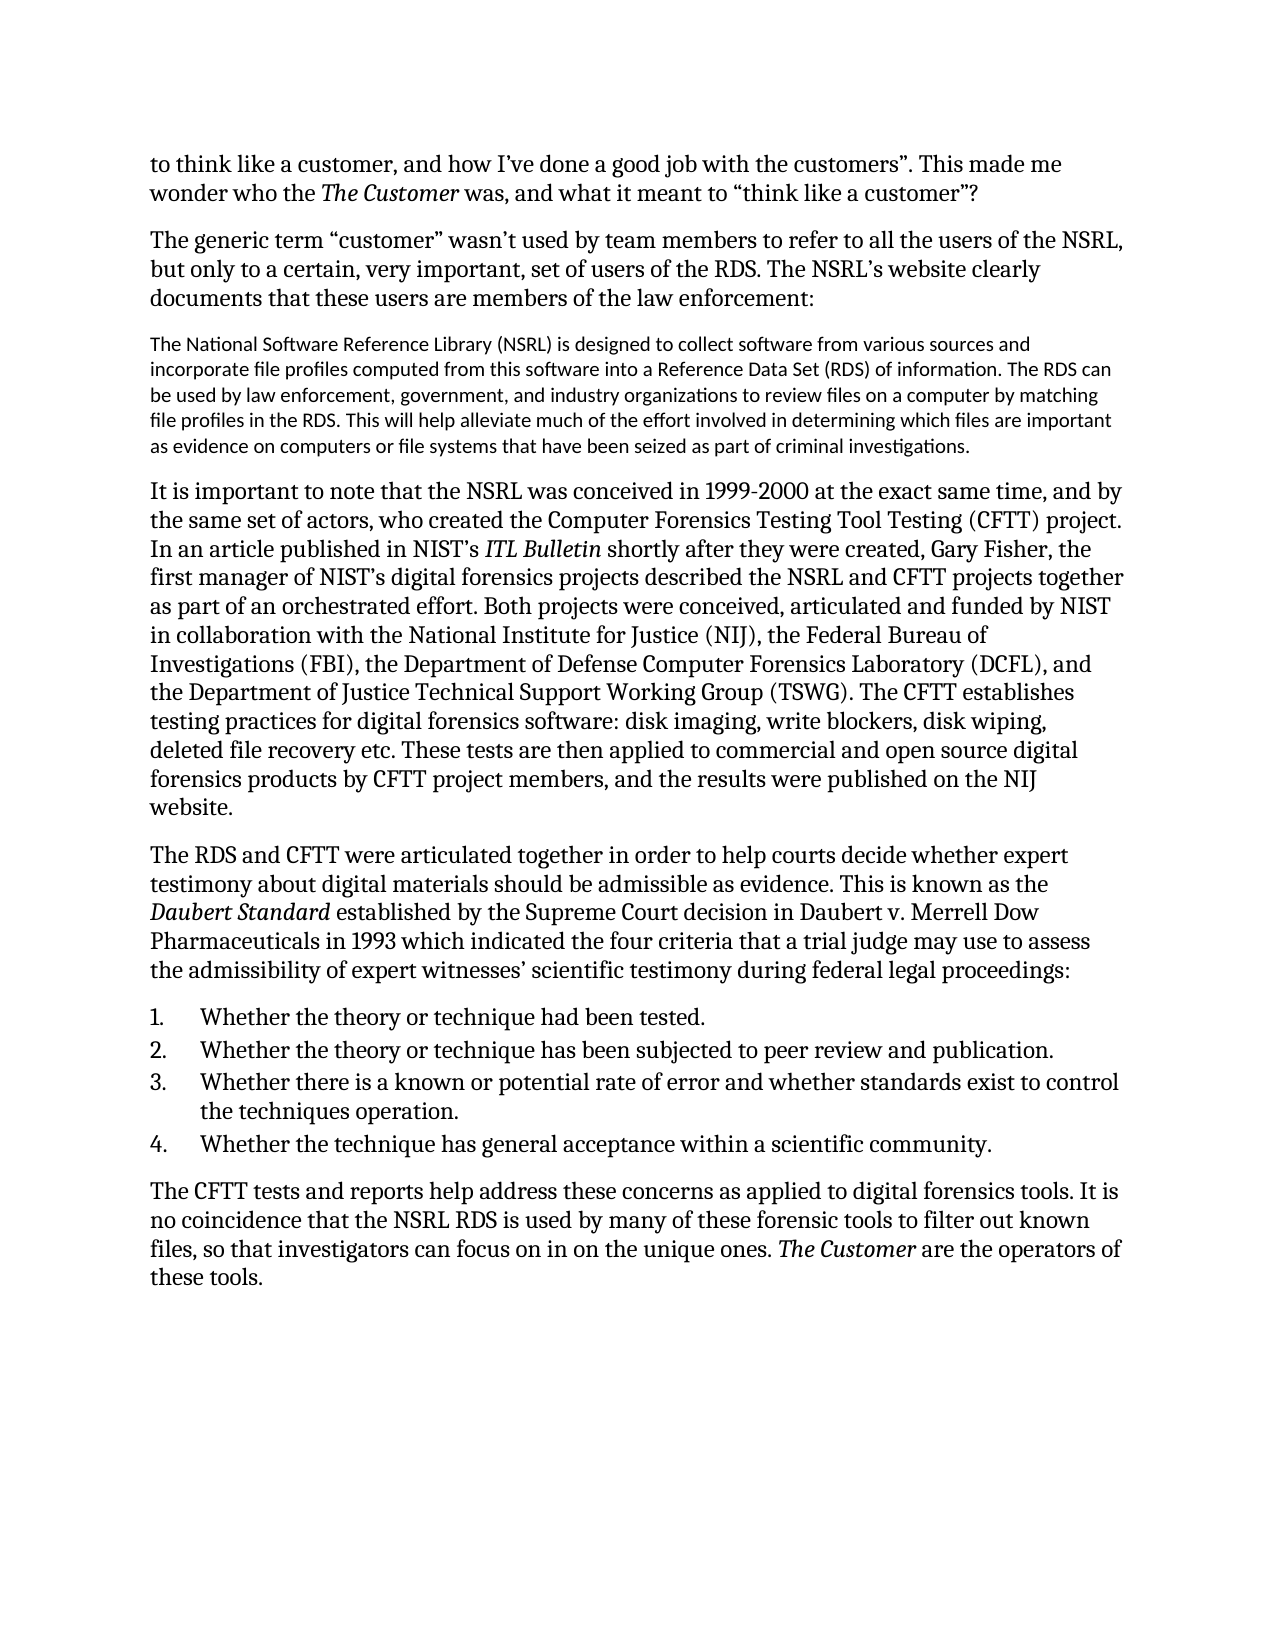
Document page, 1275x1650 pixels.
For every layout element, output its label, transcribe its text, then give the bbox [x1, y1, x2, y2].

text The RDS and CFTT were articulated together in order to help courts decide whether expert testimony about digital materials should be admissible as evidence. This is known as the Daubert Standard established by the Supreme Court decision in Daubert v. Merrell Dow Pharmaceuticals in 1993 which indicated the four criteria that a trial judge may use to assess the admissibility of expert witnesses’ scientific testimony during federal legal proceedings: [150, 841, 1125, 984]
text The generic term “customer” wasn’t used by team members to refer to all the users of the NSRL, but only to a certain, very important, set of users of the RDS. The NSRL’s website clearly documents that these users are members of the law enforcement: [150, 226, 1125, 312]
list Whether there is a known or potential rate of error and whether standards exist to control the techniques operation. [150, 1068, 1125, 1126]
text It is important to note that the NSRL was conceived in 1999-2000 at the exact same time, and by the same set of actors, who created the Computer Forensics Testing Tool Testing (CFTT) project. In an article published in NIST’s ITL Bulletin shortly after they were created, Gary Fisher, the first manager of NIST’s digital forensics projects described the NSRL and CFTT projects together as part of an orchestrated effort. Both projects were conceived, articulated and funded by NIST in collaboration with the National Institute for Justice (NIJ), the Federal Bureau of Investigations (FBI), the Department of Defense Computer Forensics Laboratory (DCFL), and the Department of Justice Technical Support Working Group (TSWG). The CFTT establishes testing practices for digital forensics software: disk imaging, write blockers, disk wiping, deleted file recovery etc. These tests are then applied to commercial and open source digital forensics products by CFTT project members, and the results were published on the NIJ website. [150, 477, 1125, 822]
list Whether the theory or technique has been subjected to peer review and publication. [150, 1036, 1125, 1064]
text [150, 150, 1125, 207]
text The CFTT tests and reports help address these concerns as applied to digital forensics tools. It is no coincidence that the NSRL RDS is used by many of these forensic tools to filter out known files, so that investigators can focus on in on the unique ones. The Customer are the operators of these tools. [150, 1177, 1125, 1292]
list Whether the theory or technique had been tested. [150, 1003, 1125, 1032]
list Whether the technique has general acceptance within a scientific community. [150, 1129, 1125, 1158]
text The National Software Reference Library (NSRL) is designed to collect software from various sources and incorporate file profiles computed from this software into a Reference Data Set (RDS) of information. The RDS can be used by law enforcement, government, and industry organizations to review files on a computer by matching file profiles in the RDS. This will help alleviate much of the effort involved in determining which files are important as evidence on computers or file systems that have been seized as part of criminal investigations. [150, 331, 1125, 458]
